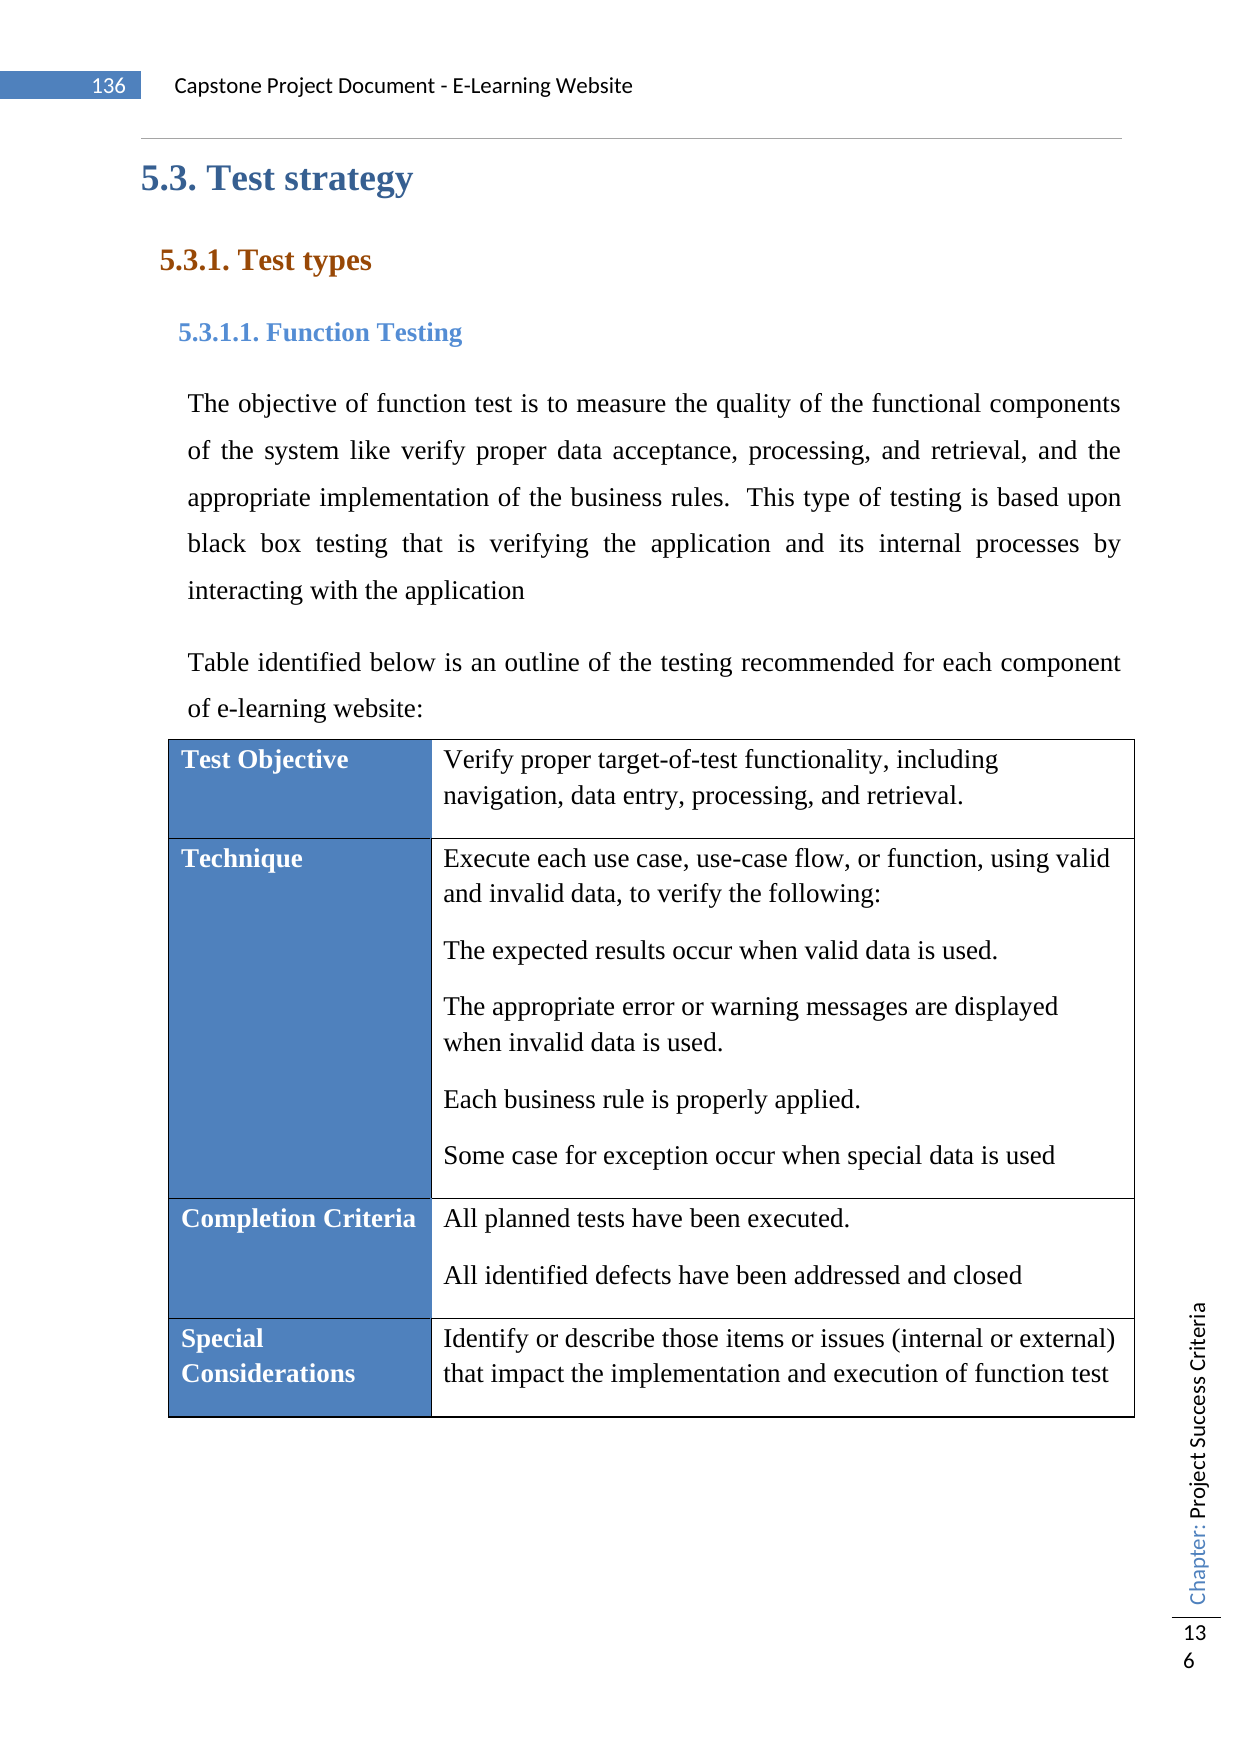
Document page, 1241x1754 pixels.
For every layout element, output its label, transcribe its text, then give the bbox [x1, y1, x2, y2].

subtitle 5.3. Test strategy [141, 155, 1122, 198]
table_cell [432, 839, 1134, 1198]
subtitle 5.3.1.1. Function Testing [178, 316, 1122, 347]
text Table identified below is an outline of the testing recommended for each component of e-learning website: [187, 646, 1122, 723]
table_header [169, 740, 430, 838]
subtitle 5.3.1. Test types [159, 241, 1122, 277]
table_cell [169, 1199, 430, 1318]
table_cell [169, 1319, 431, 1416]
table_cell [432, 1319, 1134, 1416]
text The objective of function test is to measure the quality of the functional components of the system like verify proper data acceptance, processing, and retrieval, and the appropriate implementation of the business rules. This type of testing is based upon black box testing that is verifying the application and its internal processes by interacting with the application [187, 398, 1122, 605]
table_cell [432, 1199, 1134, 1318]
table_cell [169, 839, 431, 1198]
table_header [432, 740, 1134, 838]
